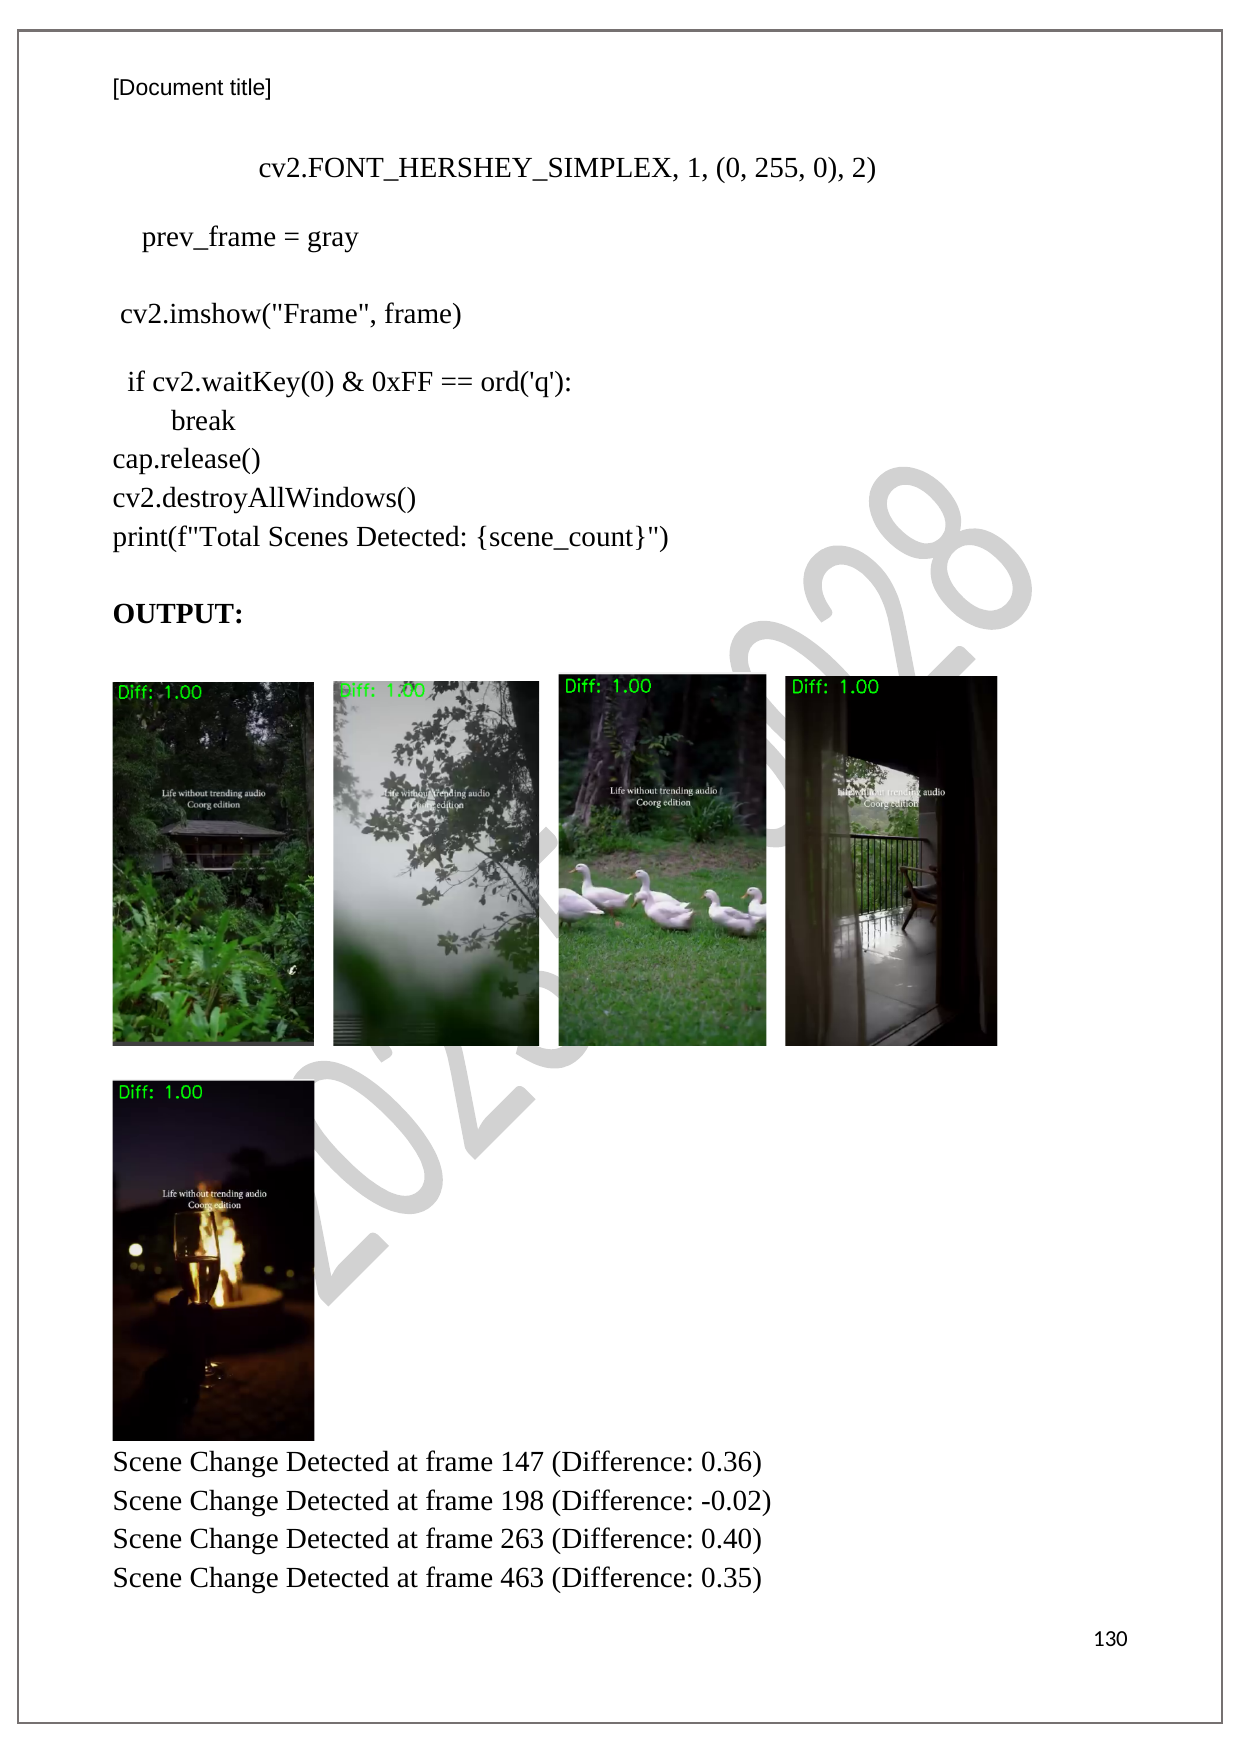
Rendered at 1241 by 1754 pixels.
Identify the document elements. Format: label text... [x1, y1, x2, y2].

picture [112, 682, 314, 1046]
picture [785, 676, 998, 1046]
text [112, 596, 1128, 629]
text cv2.imshow("Frame", frame) [112, 296, 1128, 329]
text cv2.FONT_HERSHEY_SIMPLEX, 1, (0, 255, 0), 2) [112, 150, 1128, 183]
picture [558, 672, 767, 1046]
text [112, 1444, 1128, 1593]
picture [112, 1079, 315, 1441]
text break [112, 403, 1128, 437]
picture [333, 681, 540, 1046]
text if cv2.waitKey(0) & 0xFF == ord('q'): [112, 364, 1128, 398]
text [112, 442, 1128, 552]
text prev_frame = gray [112, 219, 1128, 252]
